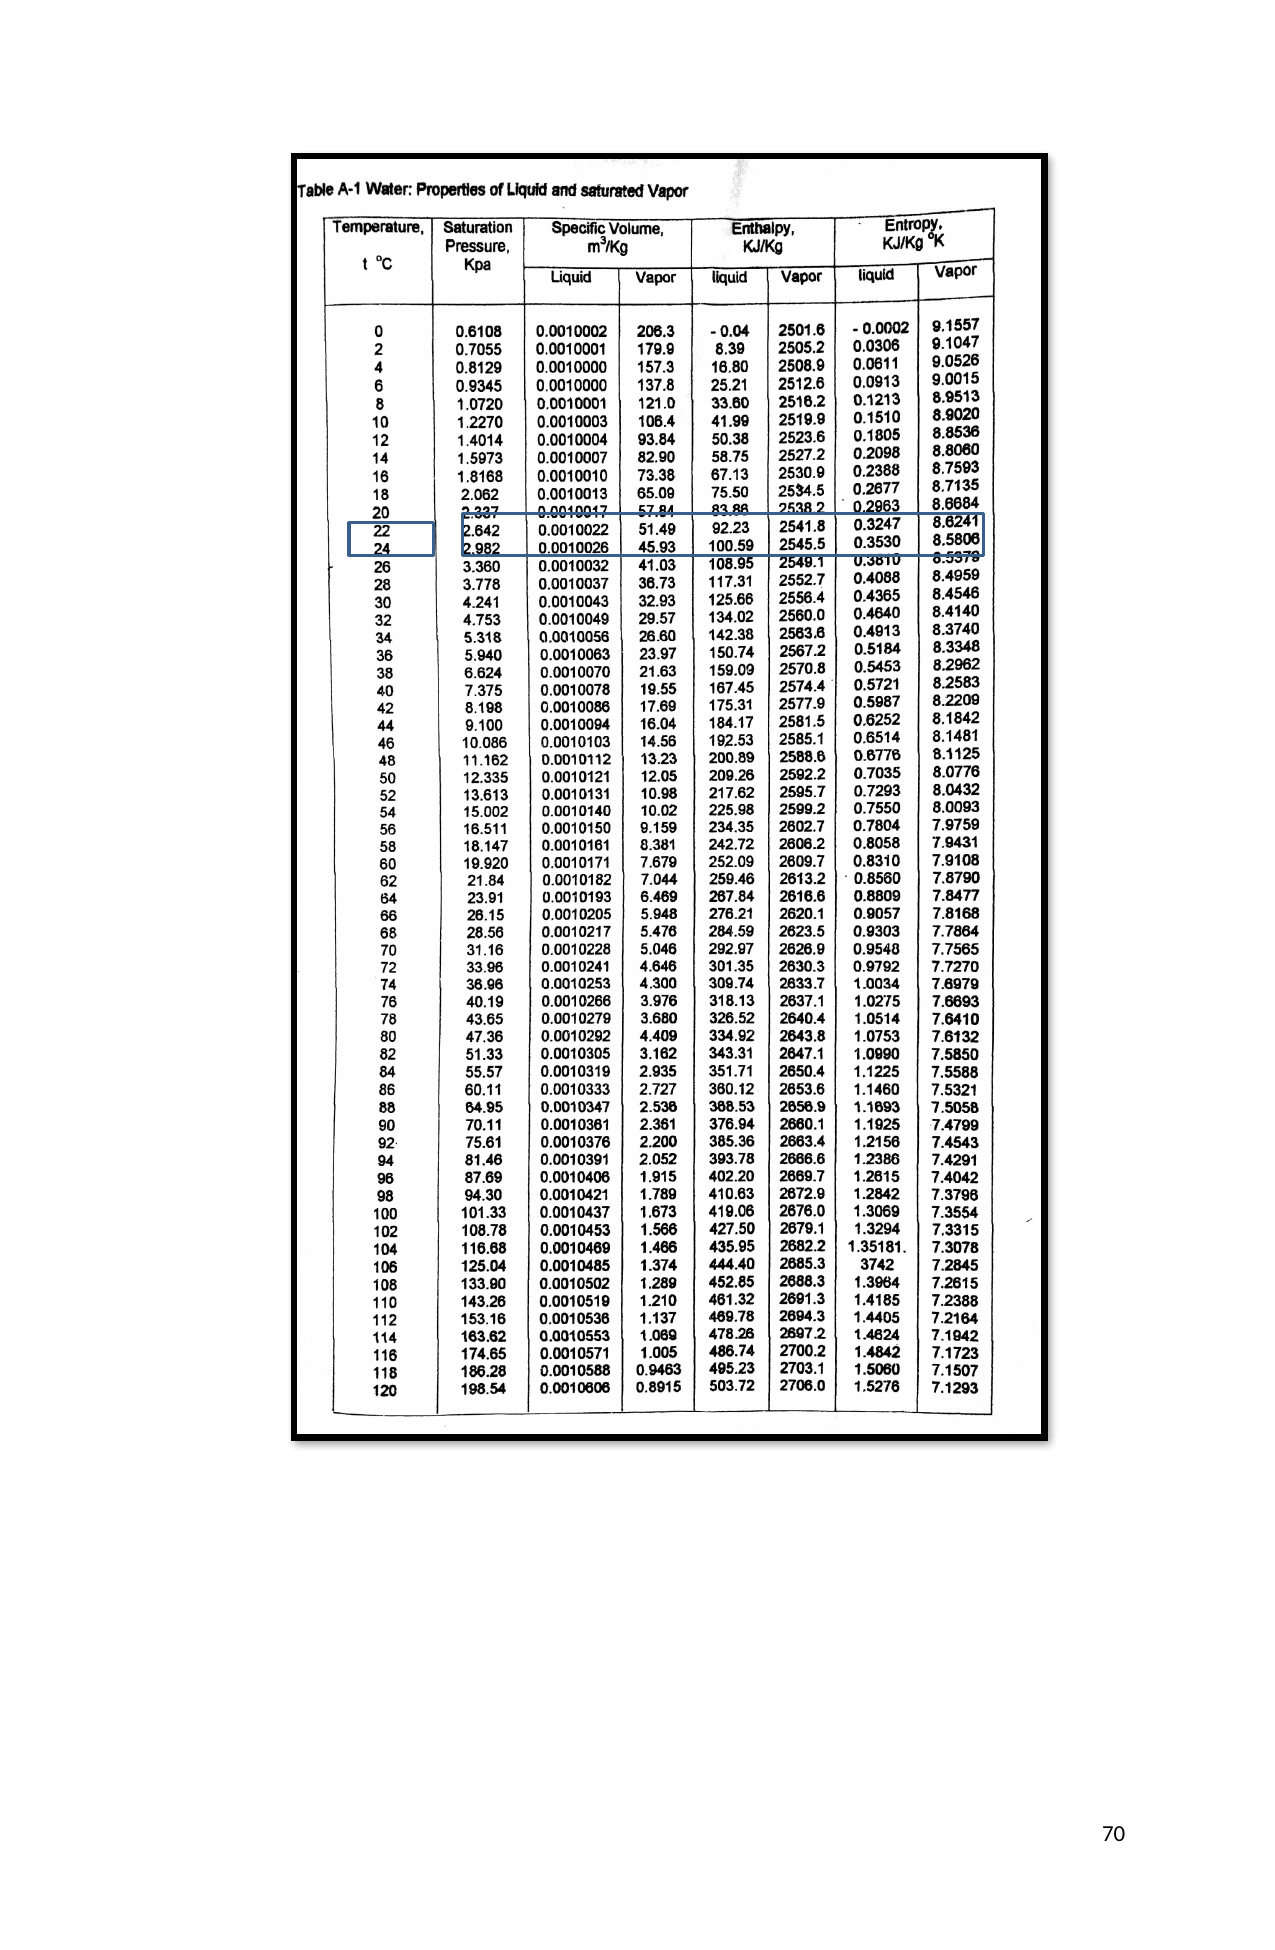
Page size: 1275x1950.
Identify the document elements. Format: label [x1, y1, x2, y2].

picture [297, 159, 1041, 1434]
